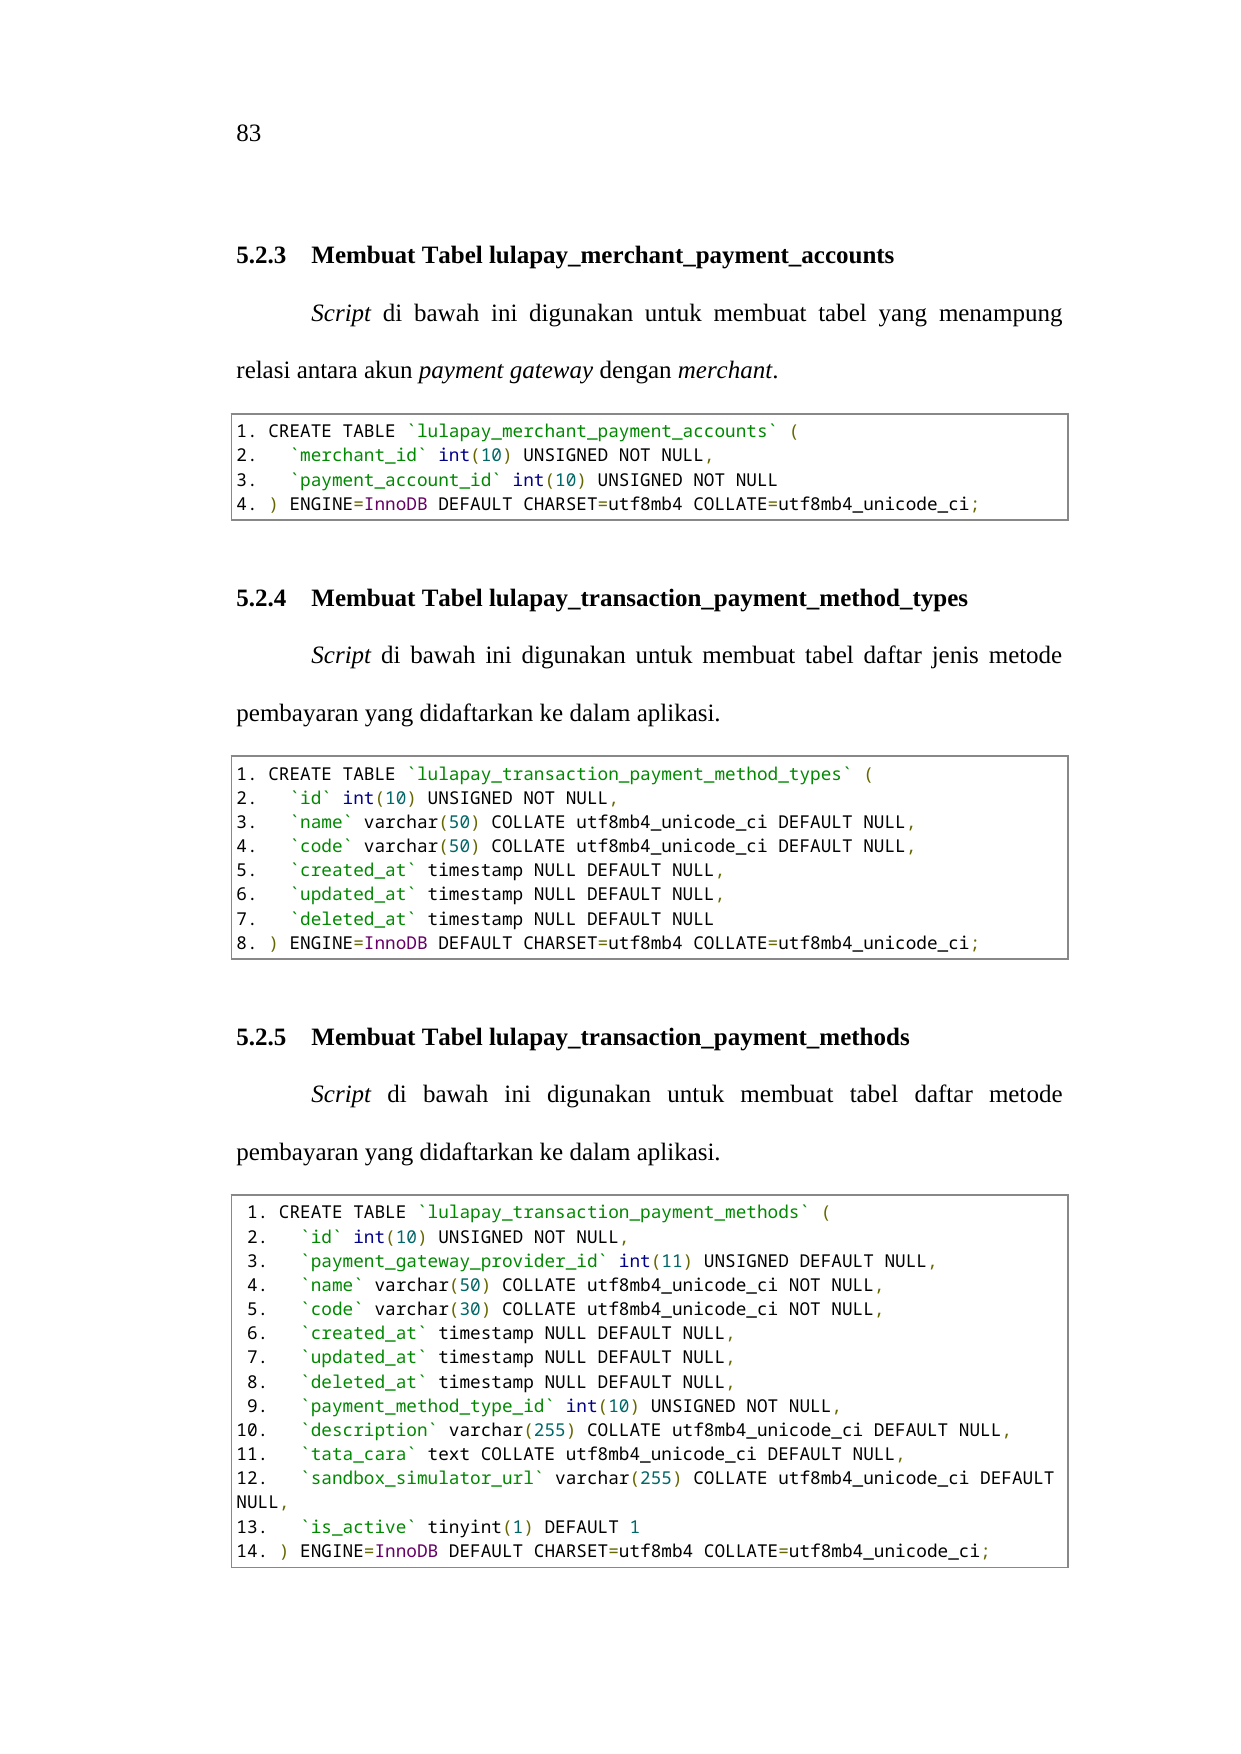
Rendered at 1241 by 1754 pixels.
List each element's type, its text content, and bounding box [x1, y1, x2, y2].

text 11. `tata_cara` text COLLATE utf8mb4_unicode_ci DEFAULT NULL, [236, 1442, 1063, 1466]
text 4. `name` varchar(50) COLLATE utf8mb4_unicode_ci NOT NULL, [236, 1272, 1063, 1297]
text 5. `created_at` timestamp NULL DEFAULT NULL, [236, 858, 1063, 882]
text 1. CREATE TABLE `lulapay_transaction_payment_methods` ( [232, 1196, 1067, 1224]
text 3. `payment_gateway_provider_id` int(11) UNSIGNED DEFAULT NULL, [236, 1248, 1063, 1272]
text 6. `updated_at` timestamp NULL DEFAULT NULL, [236, 882, 1063, 906]
text Script di bawah ini digunakan untuk membuat tabel daftar jenis metode pembayaran yang didaftarkan ke dalam aplikasi. [236, 640, 1063, 726]
text 1. CREATE TABLE `lulapay_transaction_payment_method_types` ( [232, 757, 1067, 785]
text 8. ) ENGINE=InnoDB DEFAULT CHARSET=utf8mb4 COLLATE=utf8mb4_unicode_ci; [232, 924, 1067, 958]
text 6. `created_at` timestamp NULL DEFAULT NULL, [236, 1321, 1063, 1345]
subtitle Membuat Tabel lulapay_transaction_payment_method_types [236, 583, 1063, 611]
text 7. `updated_at` timestamp NULL DEFAULT NULL, [236, 1345, 1063, 1369]
text 3. `payment_account_id` int(10) UNSIGNED NOT NULL [236, 467, 1063, 485]
text 8. `deleted_at` timestamp NULL DEFAULT NULL, [236, 1369, 1063, 1393]
text 9. `payment_method_type_id` int(10) UNSIGNED NOT NULL, [236, 1393, 1063, 1417]
text 3. `name` varchar(50) COLLATE utf8mb4_unicode_ci DEFAULT NULL, [236, 809, 1063, 833]
text 4. `code` varchar(50) COLLATE utf8mb4_unicode_ci DEFAULT NULL, [236, 833, 1063, 858]
text Script di bawah ini digunakan untuk membuat tabel daftar metode pembayaran yang didaftarkan ke dalam aplikasi. [236, 1079, 1063, 1165]
text 1. CREATE TABLE `lulapay_merchant_payment_accounts` ( [232, 415, 1067, 443]
text 12. `sandbox_simulator_url` varchar(255) COLLATE utf8mb4_unicode_ci DEFAULT NULL, [236, 1466, 1063, 1514]
text 10. `description` varchar(255) COLLATE utf8mb4_unicode_ci DEFAULT NULL, [236, 1417, 1063, 1442]
subtitle Membuat Tabel lulapay_transaction_payment_methods [236, 1022, 1063, 1050]
text 13. `is_active` tinyint(1) DEFAULT 1 [236, 1514, 1063, 1532]
text 5. `code` varchar(30) COLLATE utf8mb4_unicode_ci NOT NULL, [236, 1297, 1063, 1321]
text 7. `deleted_at` timestamp NULL DEFAULT NULL [236, 906, 1063, 924]
text 2. `id` int(10) UNSIGNED NOT NULL, [236, 1224, 1063, 1248]
text 14. ) ENGINE=InnoDB DEFAULT CHARSET=utf8mb4 COLLATE=utf8mb4_unicode_ci; [232, 1532, 1067, 1567]
subtitle Membuat Tabel lulapay_merchant_payment_accounts [236, 240, 1063, 269]
text 2. `merchant_id` int(10) UNSIGNED NOT NULL, [236, 443, 1063, 467]
text 2. `id` int(10) UNSIGNED NOT NULL, [236, 785, 1063, 809]
text Script di bawah ini digunakan untuk membuat tabel yang menampung relasi antara akun payment gateway dengan merchant. [236, 298, 1063, 384]
text 4. ) ENGINE=InnoDB DEFAULT CHARSET=utf8mb4 COLLATE=utf8mb4_unicode_ci; [232, 485, 1067, 519]
